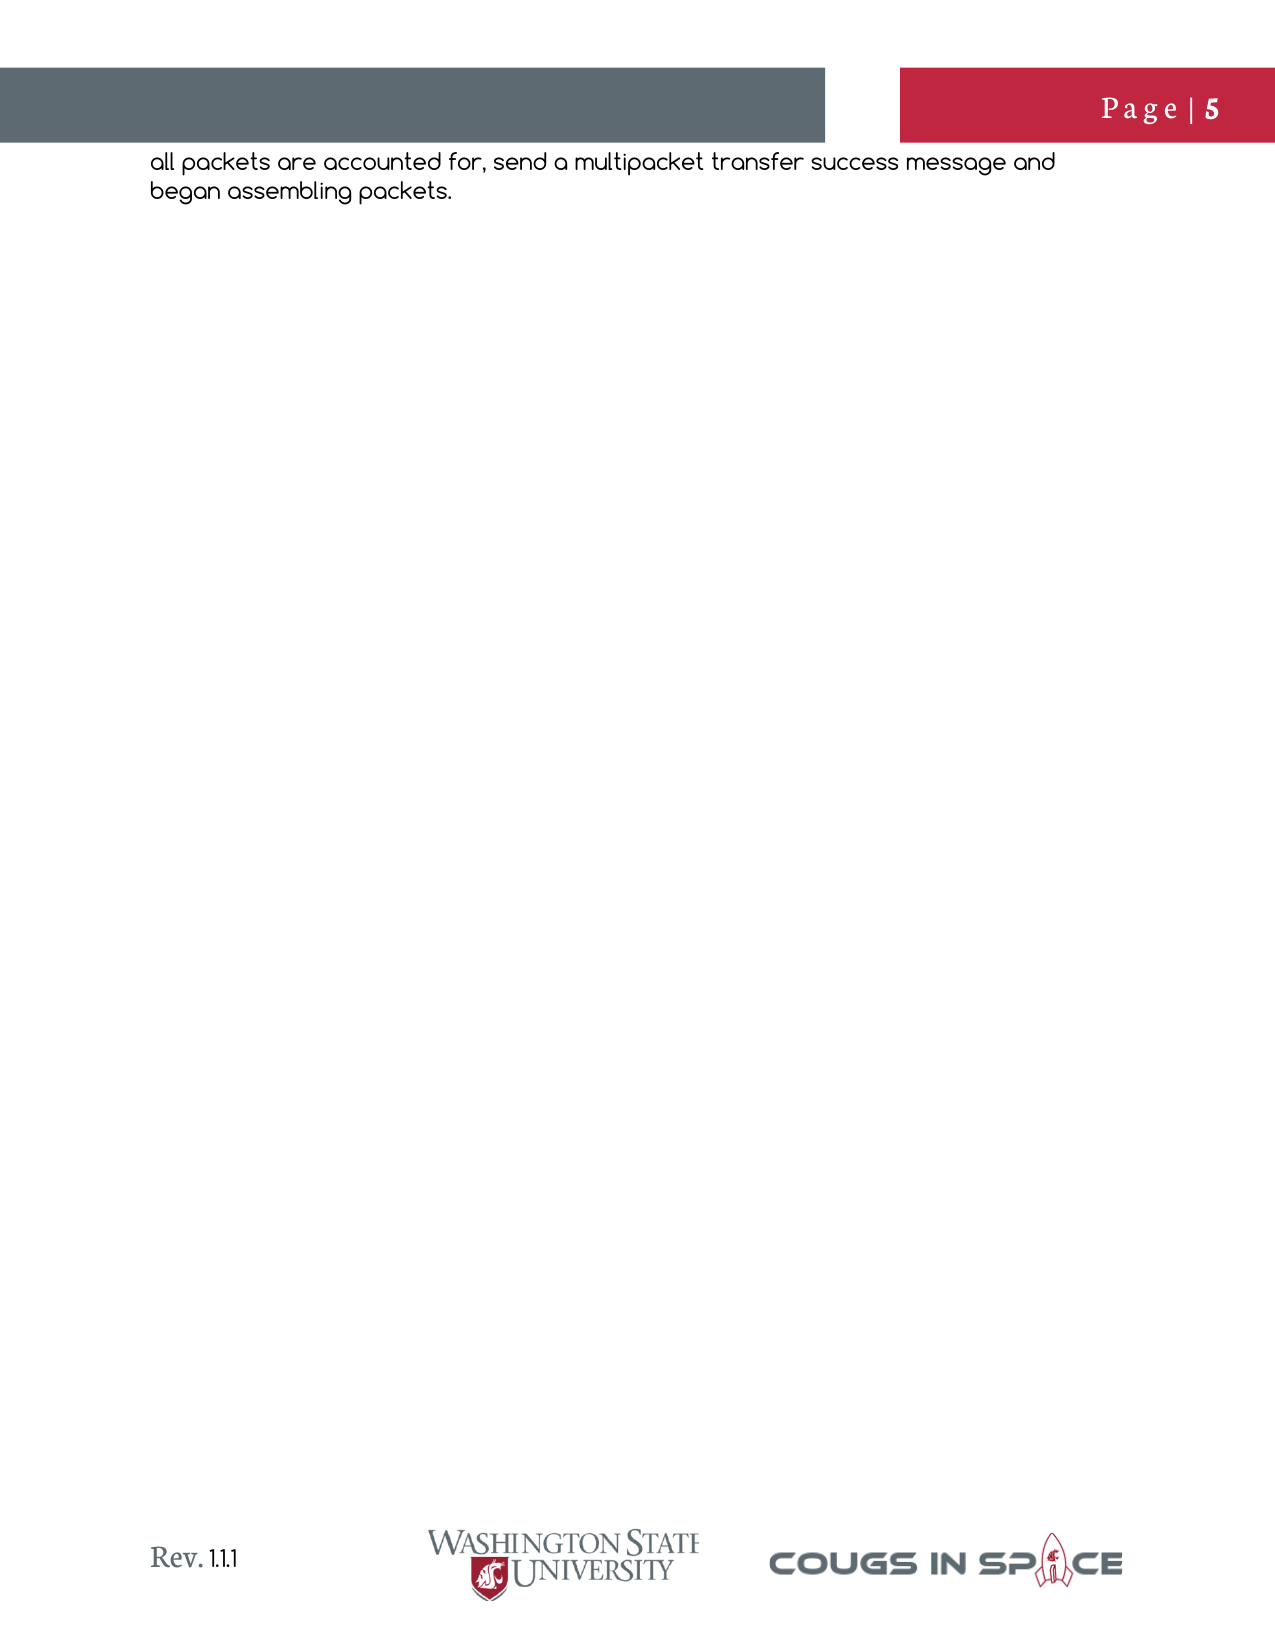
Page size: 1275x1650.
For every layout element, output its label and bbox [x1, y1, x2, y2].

picture [426, 1528, 699, 1601]
picture [769, 1532, 1123, 1589]
text [150, 150, 1125, 205]
